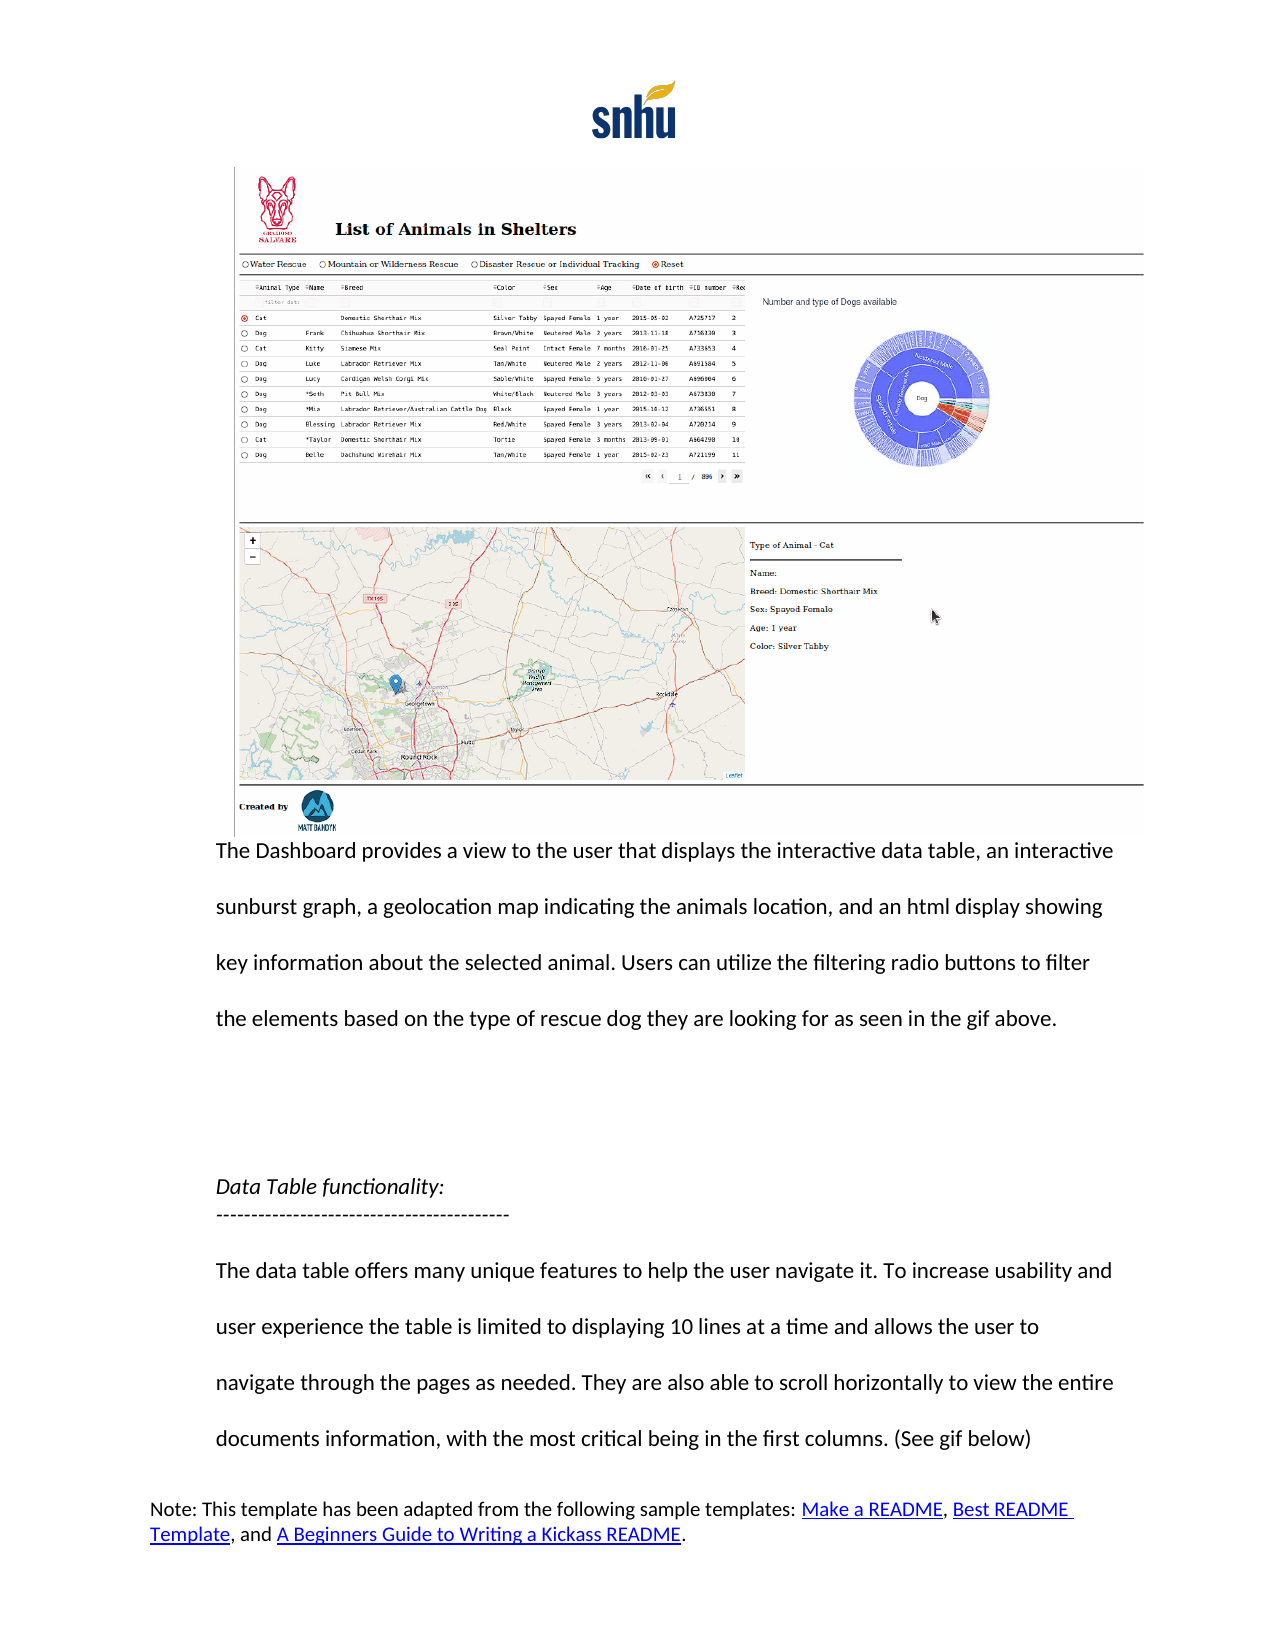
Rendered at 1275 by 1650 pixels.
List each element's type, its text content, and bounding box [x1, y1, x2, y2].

text The data table offers many unique features to help the user navigate it. To increase usability and user experience the table is limited to displaying 10 lines at a time and allows the user to navigate through the pages as needed. They are also able to scroll horizontally to view the entire documents information, with the most critical being in the first columns. (See gif below) [216, 1256, 1125, 1453]
text Data Table functionality: [216, 1172, 1125, 1200]
picture [573, 75, 702, 147]
text ------------------------------------------ [216, 1200, 1125, 1228]
text The Dashboard provides a view to the user that displays the interactive data table, an interactive sunburst graph, a geolocation map indicating the animals location, and an html display showing key information about the selected animal. Users can utilize the filtering radio buttons to filter the elements based on the type of rescue dog they are looking for as seen in the gif above. [216, 836, 1125, 1032]
